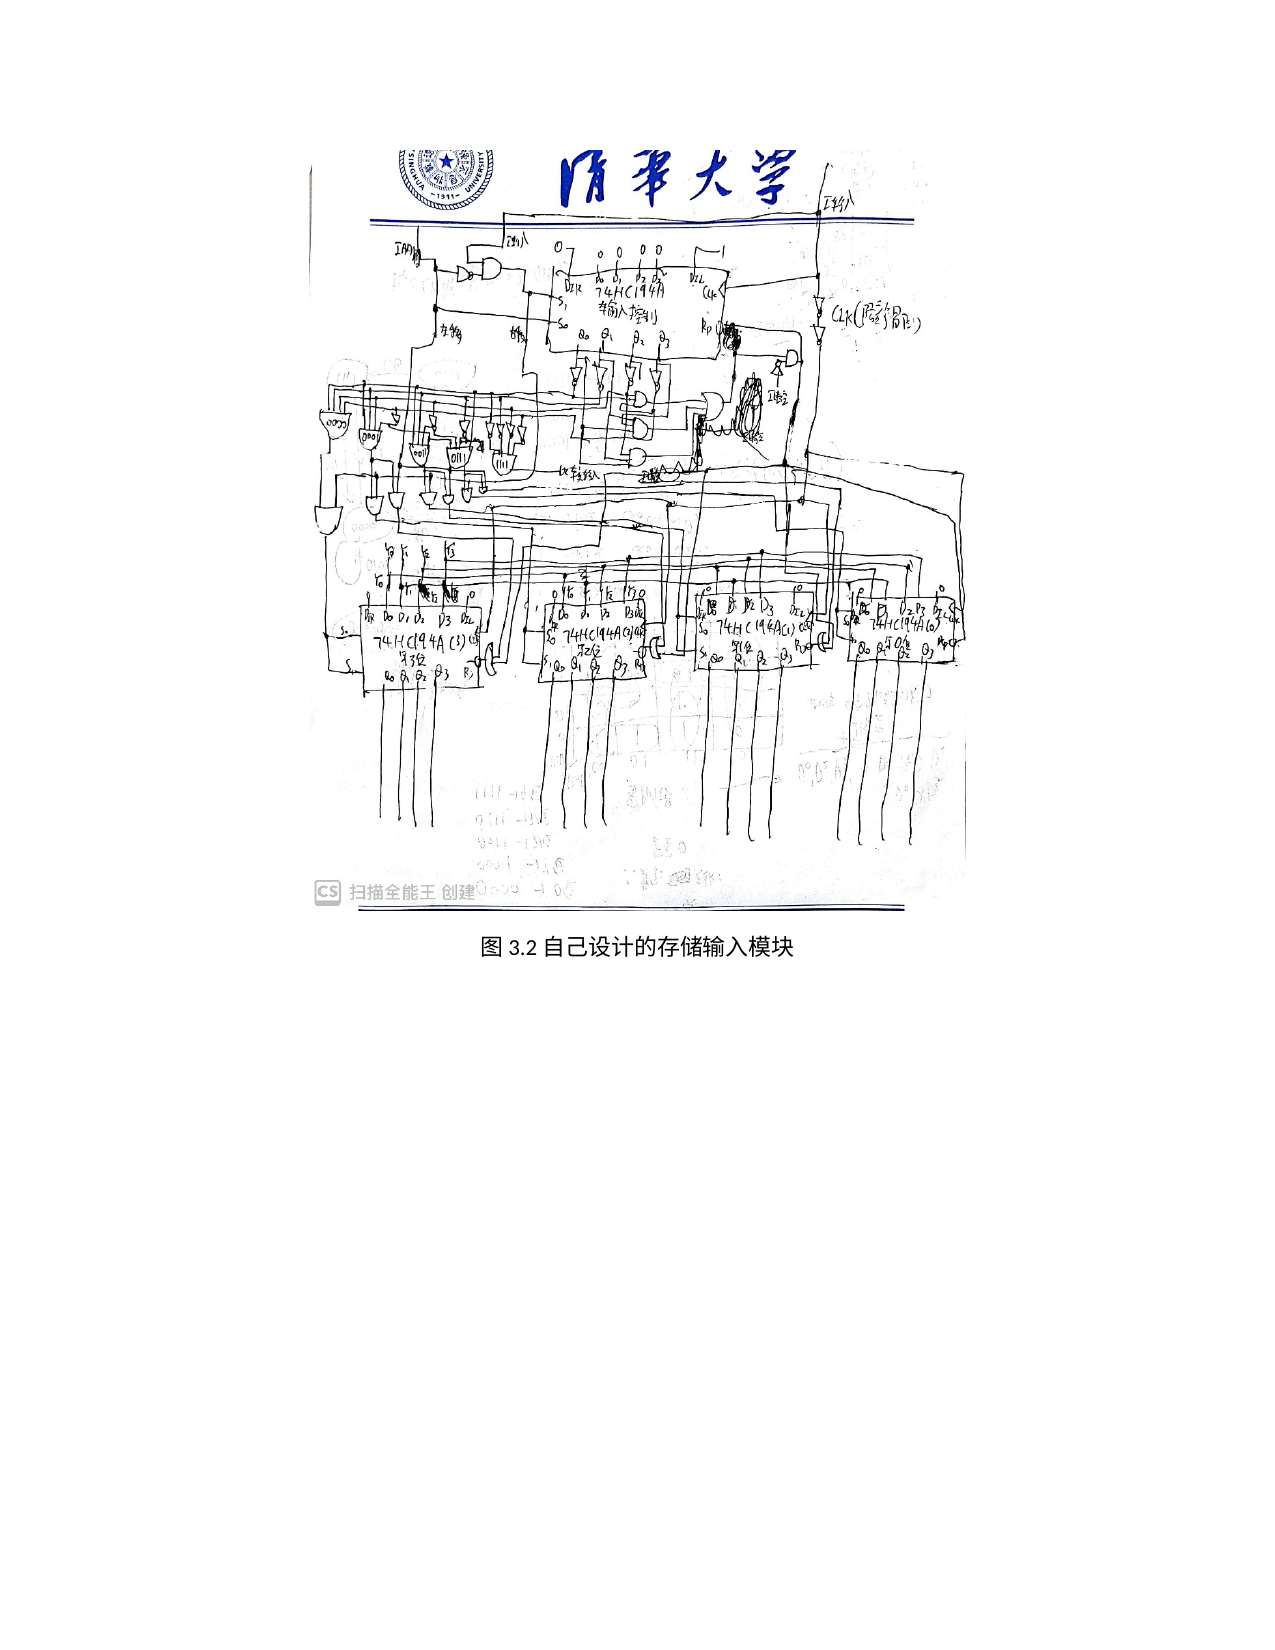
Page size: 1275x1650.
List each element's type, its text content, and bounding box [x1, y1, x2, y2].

text 图3.2 自己设计的存储输入模块 [187, 929, 1087, 962]
picture [309, 150, 966, 911]
